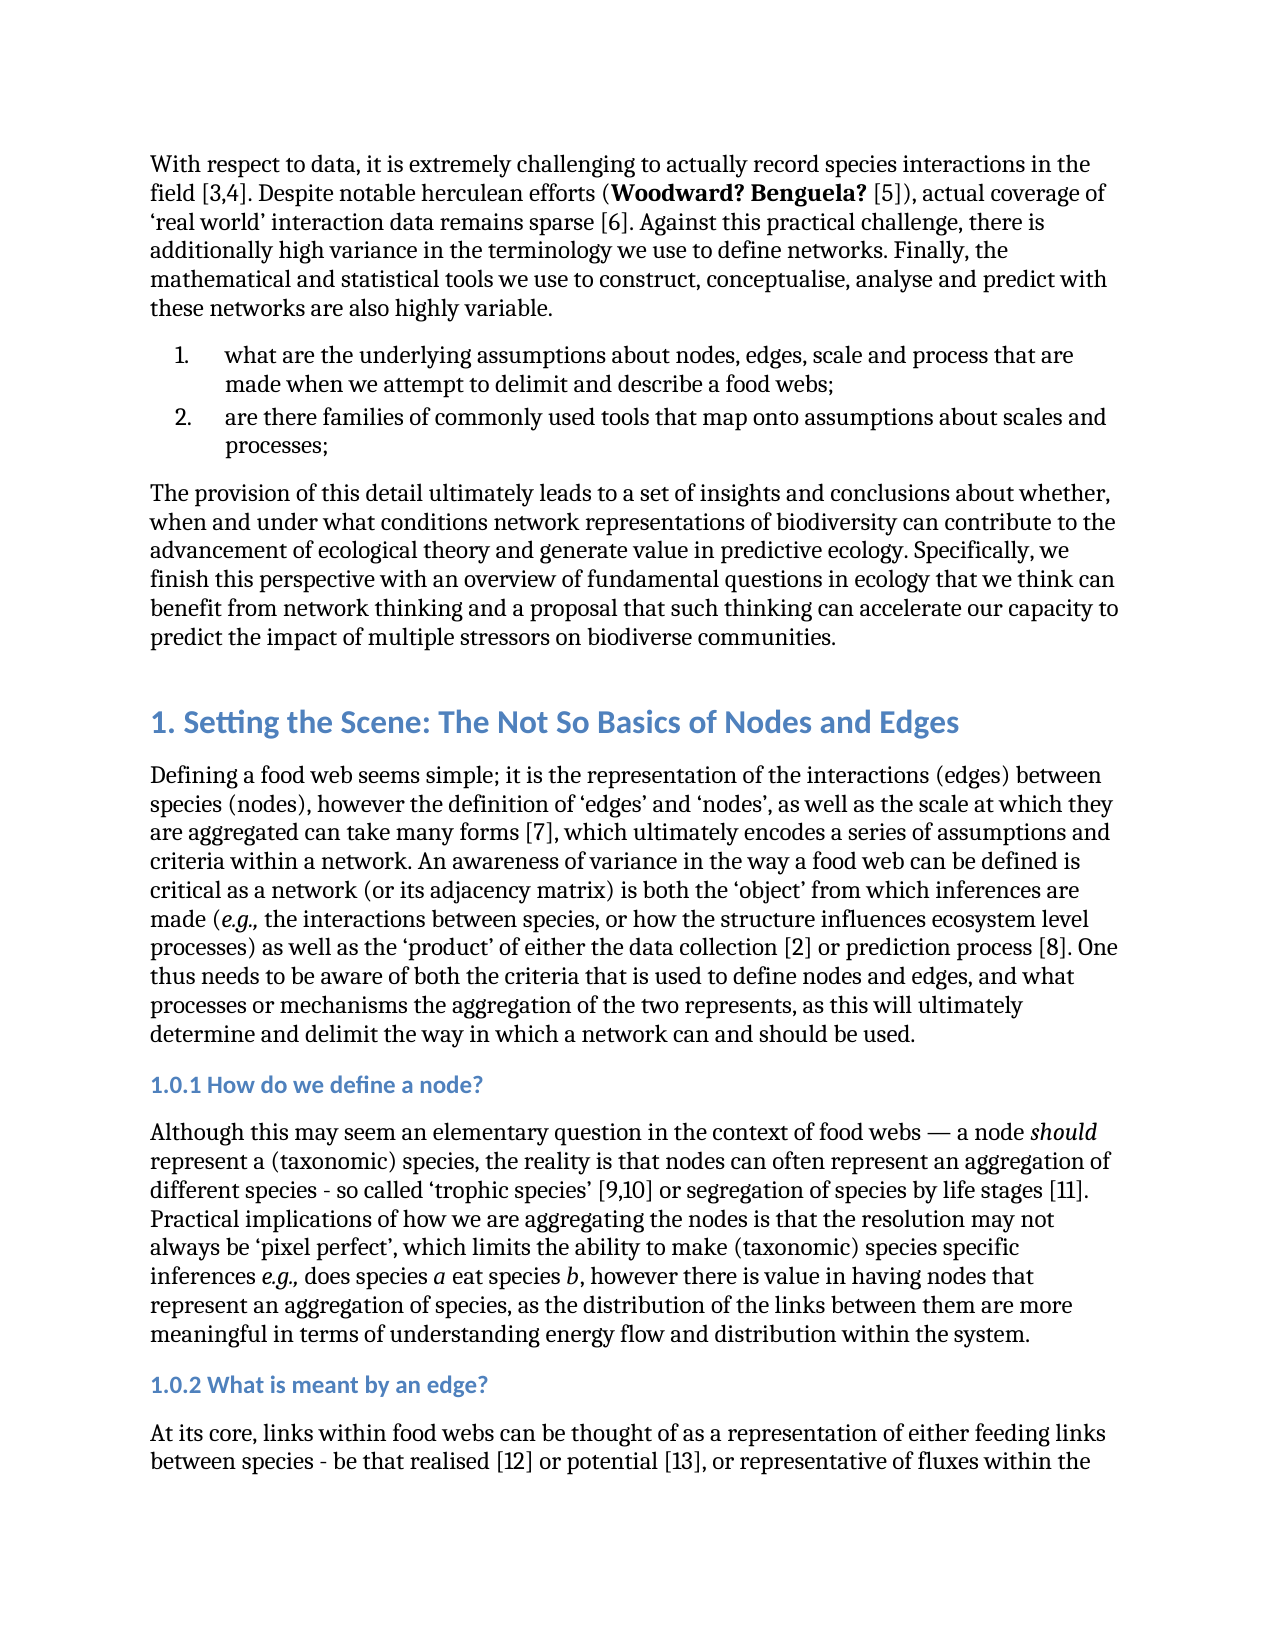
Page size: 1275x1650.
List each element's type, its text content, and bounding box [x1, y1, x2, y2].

list are there families of commonly used tools that map onto assumptions about scales and processes; [175, 402, 1125, 460]
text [150, 1418, 1125, 1476]
text Defining a food web seems simple; it is the representation of the interactions (edges) between species (nodes), however the definition of ‘edges’ and ‘nodes’, as well as the scale at which they are aggregated can take many forms [7], which ultimately encodes a series of assumptions and criteria within a network. An awareness of variance in the way a food web can be defined is critical as a network (or its adjacency matrix) is both the ‘object’ from which inferences are made (e.g., the interactions between species, or how the structure influences ecosystem level processes) as well as the ‘product’ of either the data collection [2] or prediction process [8]. One thus needs to be aware of both the criteria that is used to define nodes and edges, and what processes or mechanisms the aggregation of the two represents, as this will ultimately determine and delimit the way in which a network can and should be used. [150, 761, 1125, 1048]
text With respect to data, it is extremely challenging to actually record species interactions in the field [3,4]. Despite notable herculean efforts (Woodward? Benguela? [5]), actual coverage of ‘real world’ interaction data remains sparse [6]. Against this practical challenge, there is additionally high variance in the terminology we use to define networks. Finally, the mathematical and statistical tools we use to construct, conceptualise, analyse and predict with these networks are also highly variable. [150, 150, 1125, 322]
text Although this may seem an elementary question in the context of food webs — a node should represent a (taxonomic) species, the reality is that nodes can often represent an aggregation of different species - so called ‘trophic species’ [9,10] or segregation of species by life stages [11]. Practical implications of how we are aggregating the nodes is that the resolution may not always be ‘pixel perfect’, which limits the ability to make (taxonomic) species specific inferences e.g., does species eat species , however there is value in having nodes that represent an aggregation of species, as the distribution of the links between them are more meaningful in terms of understanding energy flow and distribution within the system. [150, 1118, 1125, 1348]
subtitle 1.0.2 What is meant by an edge? [150, 1369, 1125, 1400]
subtitle 1. Setting the Scene: The Not So Basics of Nodes and Edges [150, 701, 1125, 742]
list what are the underlying assumptions about nodes, edges, scale and process that are made when we attempt to delimit and describe a food webs; [175, 341, 1125, 399]
text The provision of this detail ultimately leads to a set of insights and conclusions about whether, when and under what conditions network representations of biodiversity can contribute to the advancement of ecological theory and generate value in predictive ecology. Specifically, we finish this perspective with an overview of fundamental questions in ecology that we think can benefit from network thinking and a proposal that such thinking can accelerate our capacity to predict the impact of multiple stressors on biodiverse communities. [150, 479, 1125, 651]
subtitle 1.0.1 How do we define a node? [150, 1069, 1125, 1099]
